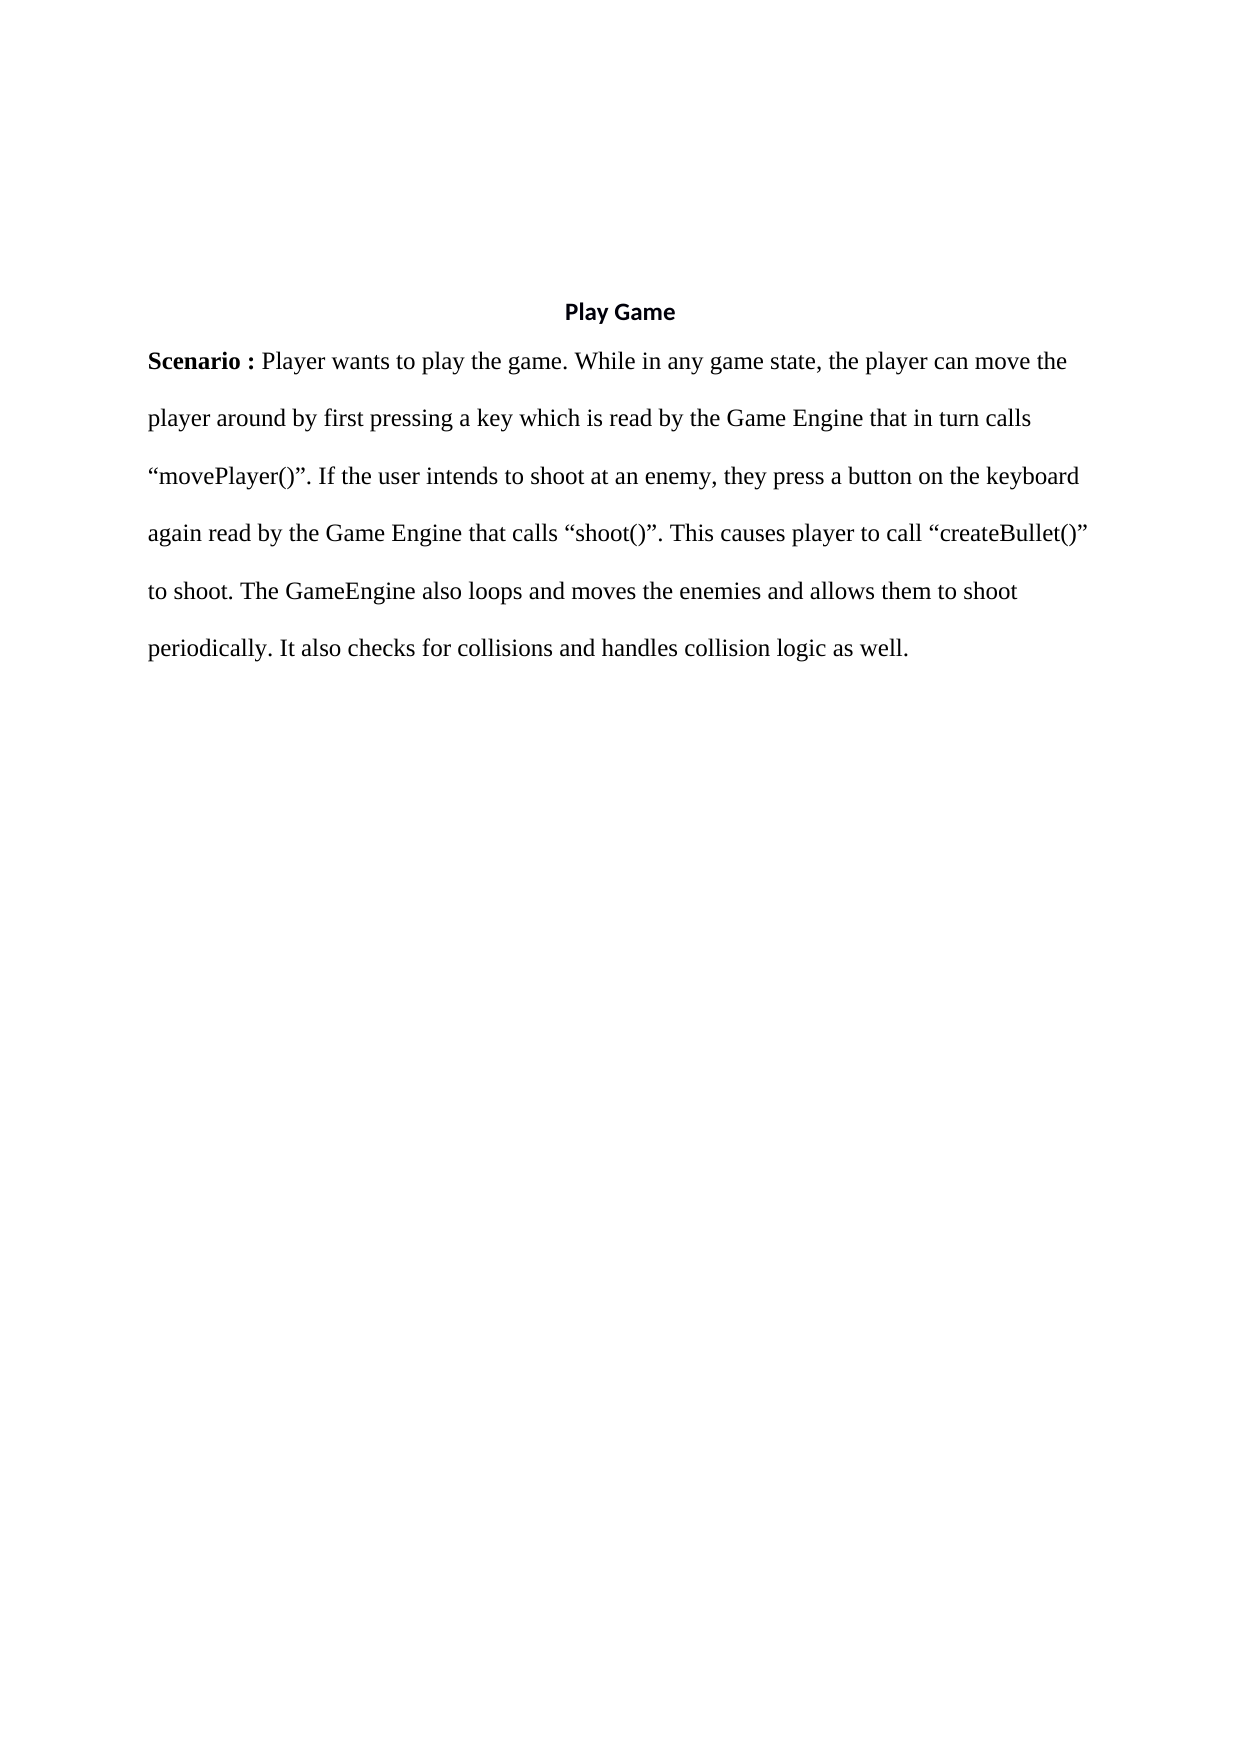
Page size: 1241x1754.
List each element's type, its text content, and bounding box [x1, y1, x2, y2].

text Play Game [148, 296, 1093, 327]
text Scenario : Player wants to play the game. While in any game state, the player can move the player around by first pressing a key which is read by the Game Engine that in turn calls “movePlayer()”. If the user intends to shoot at an enemy, they press a button on the keyboard again read by the Game Engine that calls “shoot()”. This causes player to call “createBullet()” to shoot. The GameEngine also loops and moves the enemies and allows them to shoot periodically. It also checks for collisions and handles collision logic as well. [148, 346, 1093, 662]
